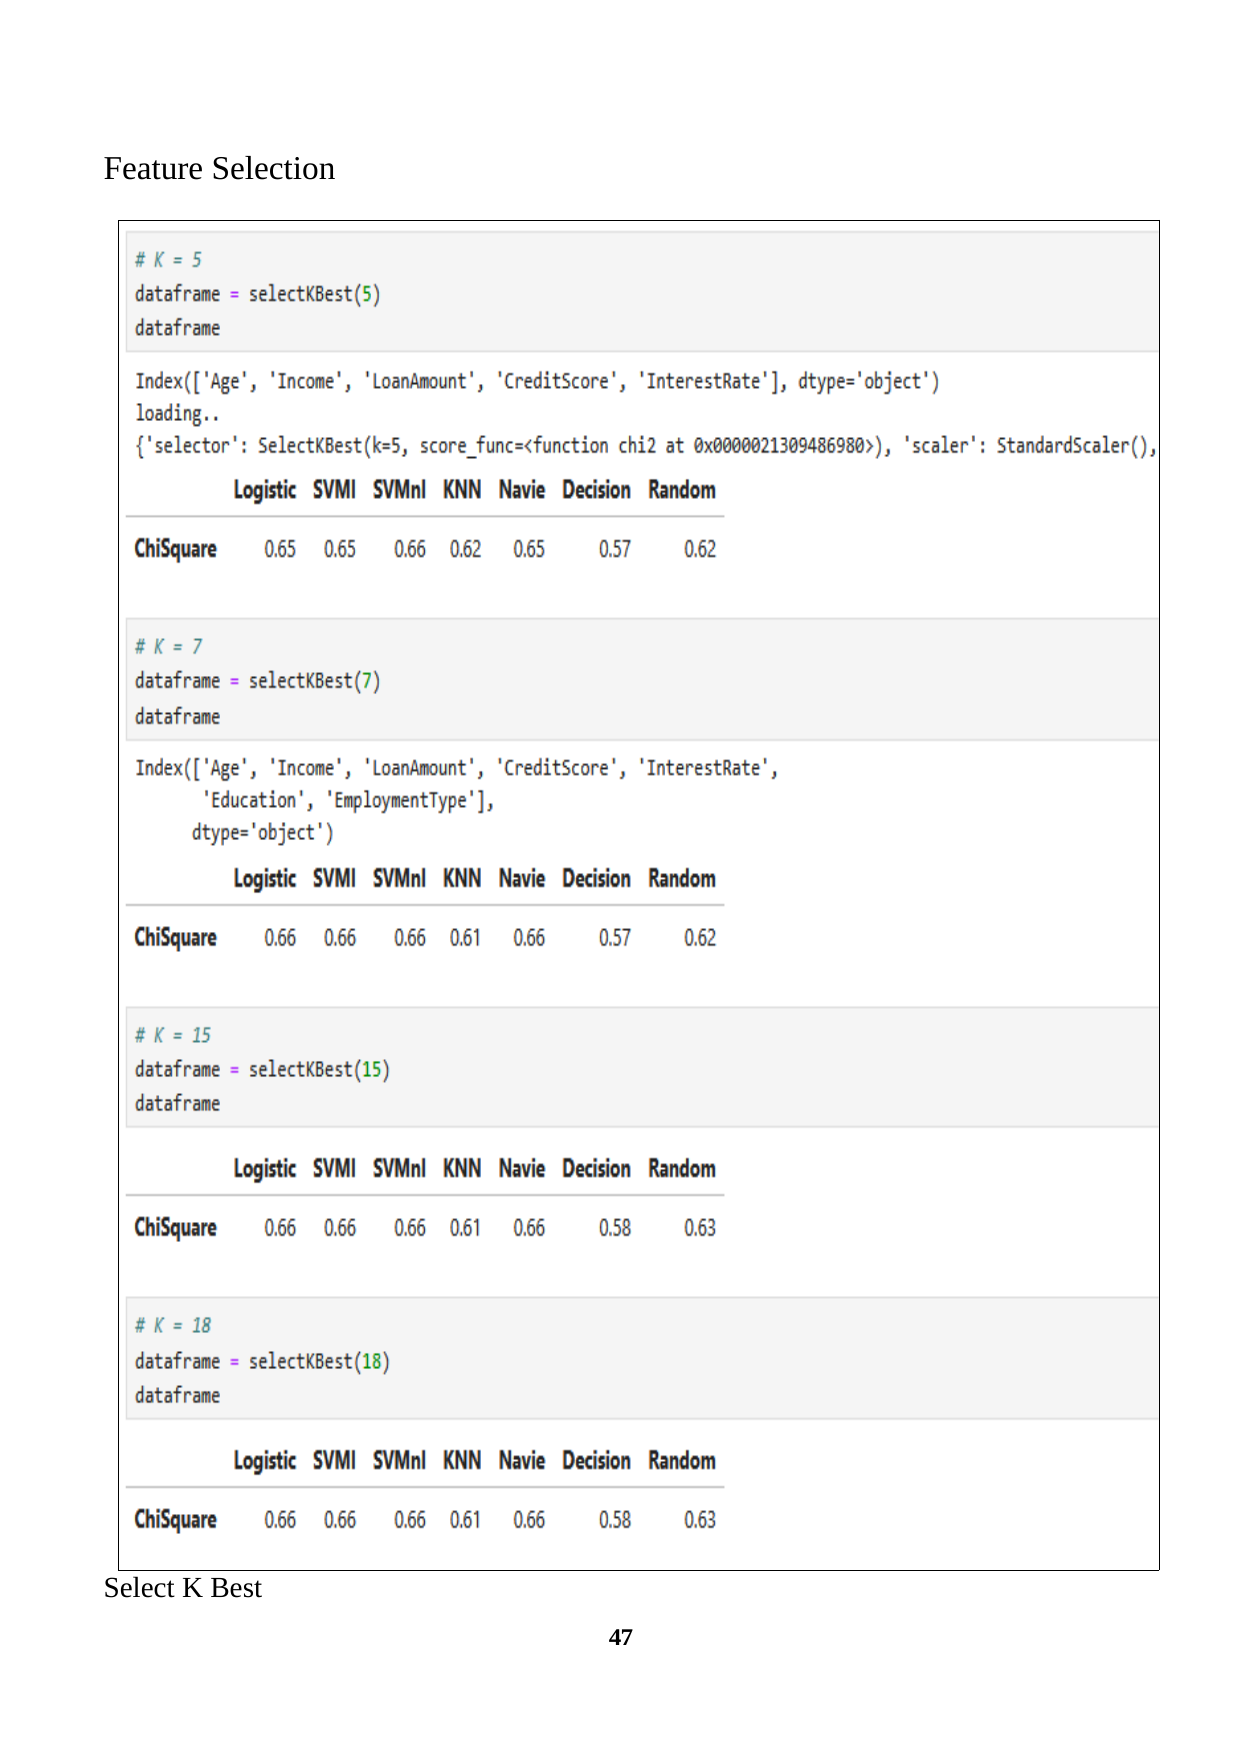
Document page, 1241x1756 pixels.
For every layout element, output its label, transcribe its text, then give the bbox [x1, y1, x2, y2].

text Feature Selection [103, 148, 1136, 186]
picture [119, 221, 1159, 1570]
